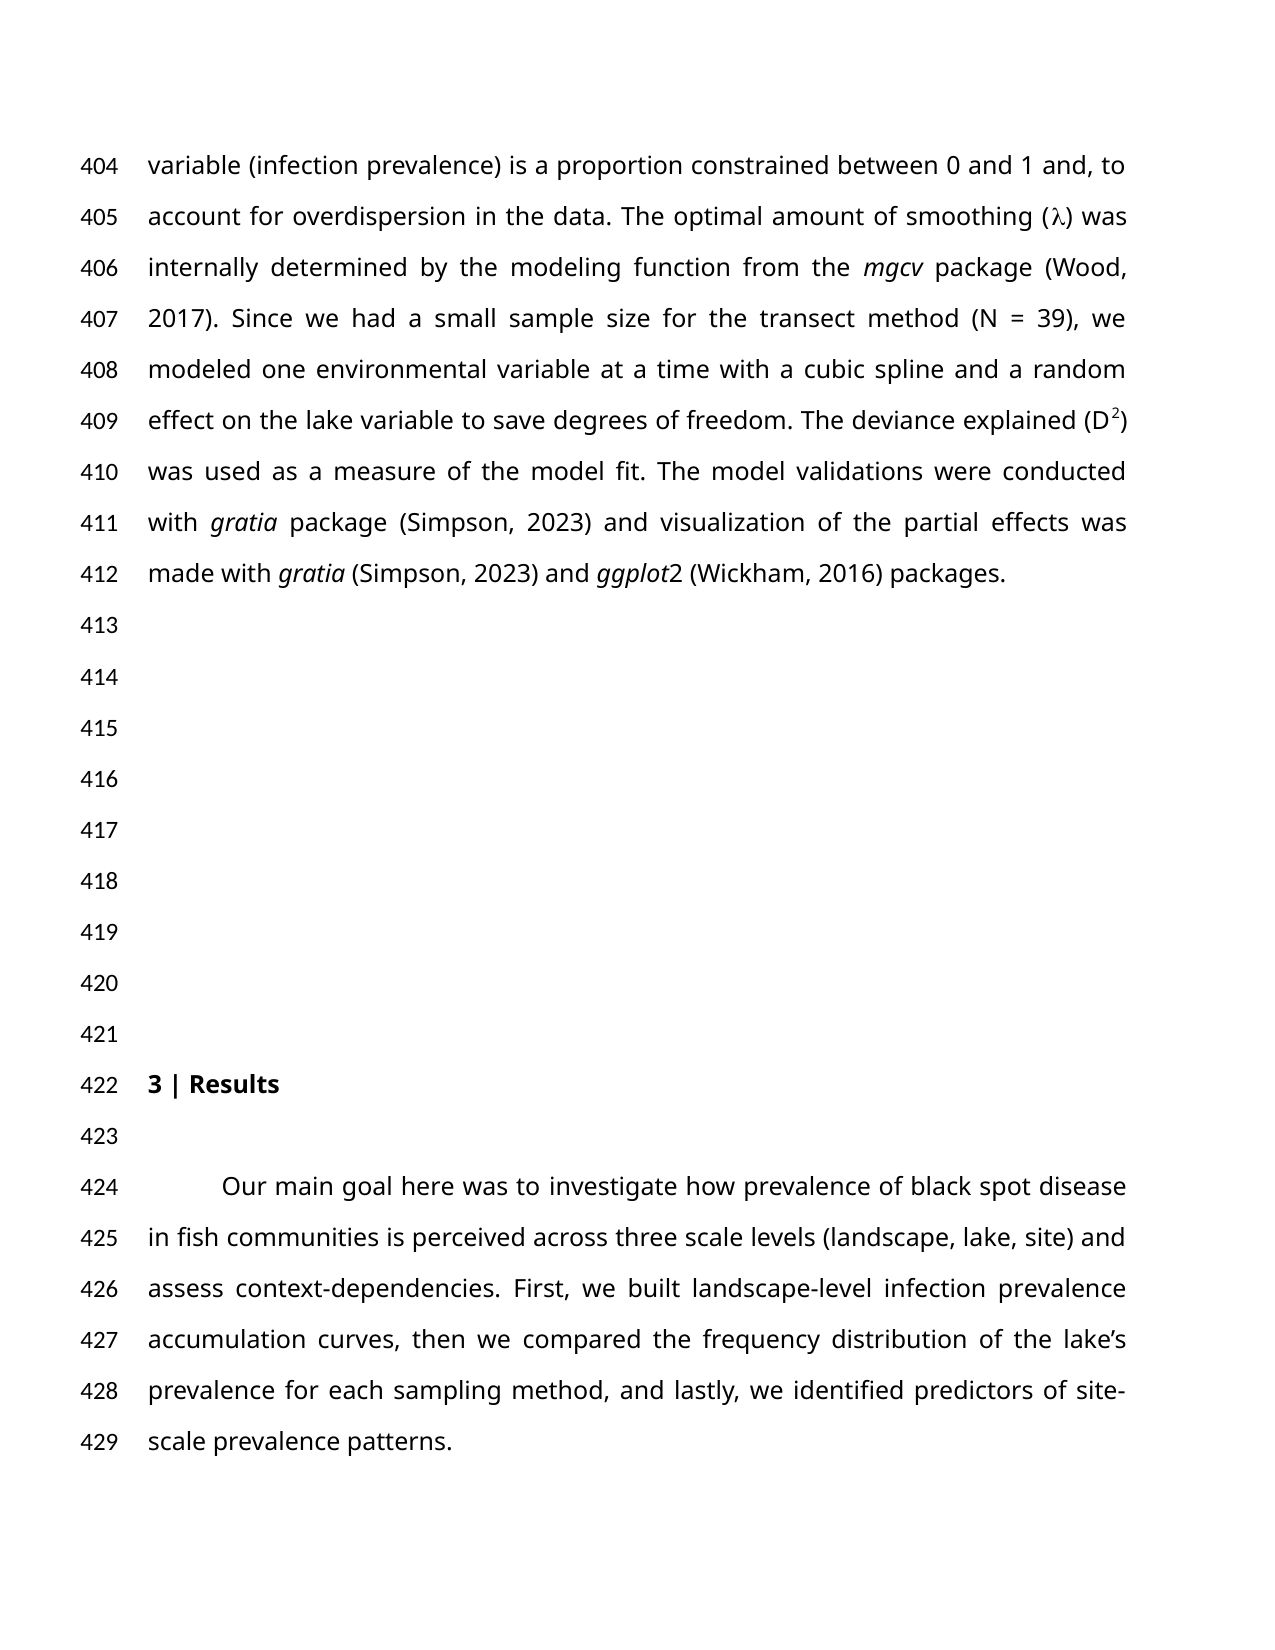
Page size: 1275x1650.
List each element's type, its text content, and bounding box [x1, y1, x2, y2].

text Our main goal here was to investigate how prevalence of black spot disease in fish communities is perceived across three scale levels (landscape, lake, site) and assess context-dependencies. First, we built landscape-level infection prevalence accumulation curves, then we compared the frequency distribution of the lake’s prevalence for each sampling method, and lastly, we identified predictors of site-scale prevalence patterns. [148, 1168, 1127, 1458]
subtitle 3 | Results [148, 1066, 1127, 1101]
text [148, 148, 1127, 590]
